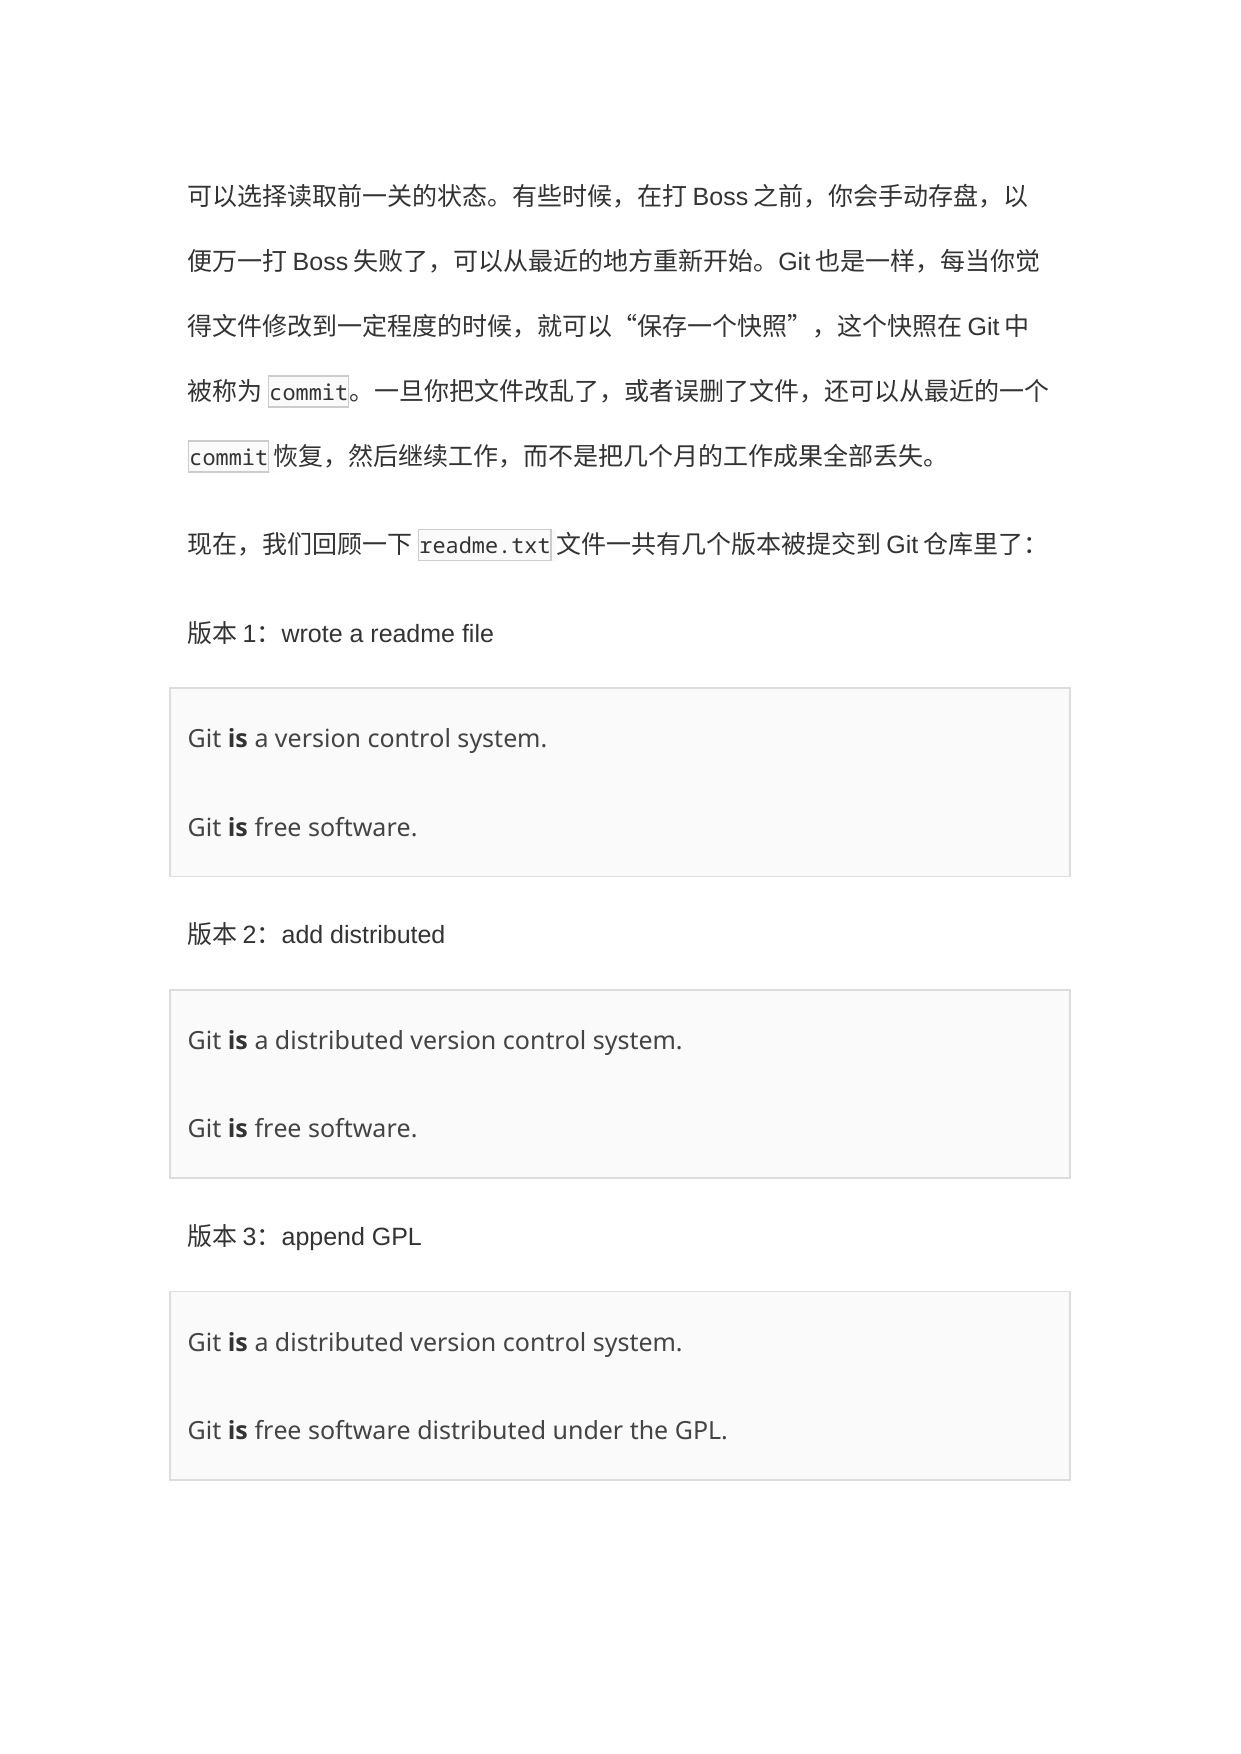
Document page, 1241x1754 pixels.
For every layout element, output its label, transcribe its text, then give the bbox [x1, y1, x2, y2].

text Git is a version control system. [171, 689, 1069, 771]
text 现在，我们回顾一下readme.txt文件一共有几个版本被提交到Git仓库里了： [187, 510, 1053, 575]
text Git is a distributed version control system. [171, 1292, 1069, 1374]
text Git is free software. [171, 1077, 1069, 1177]
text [187, 162, 1053, 487]
text 版本1：wrote a readme file [187, 599, 1053, 664]
text Git is a distributed version control system. [171, 991, 1069, 1072]
text 版本2：add distributed [187, 901, 1053, 966]
text Git is free software. [171, 776, 1069, 876]
text 版本3：append GPL [187, 1202, 1053, 1267]
text Git is free software distributed under the GPL. [171, 1379, 1069, 1479]
